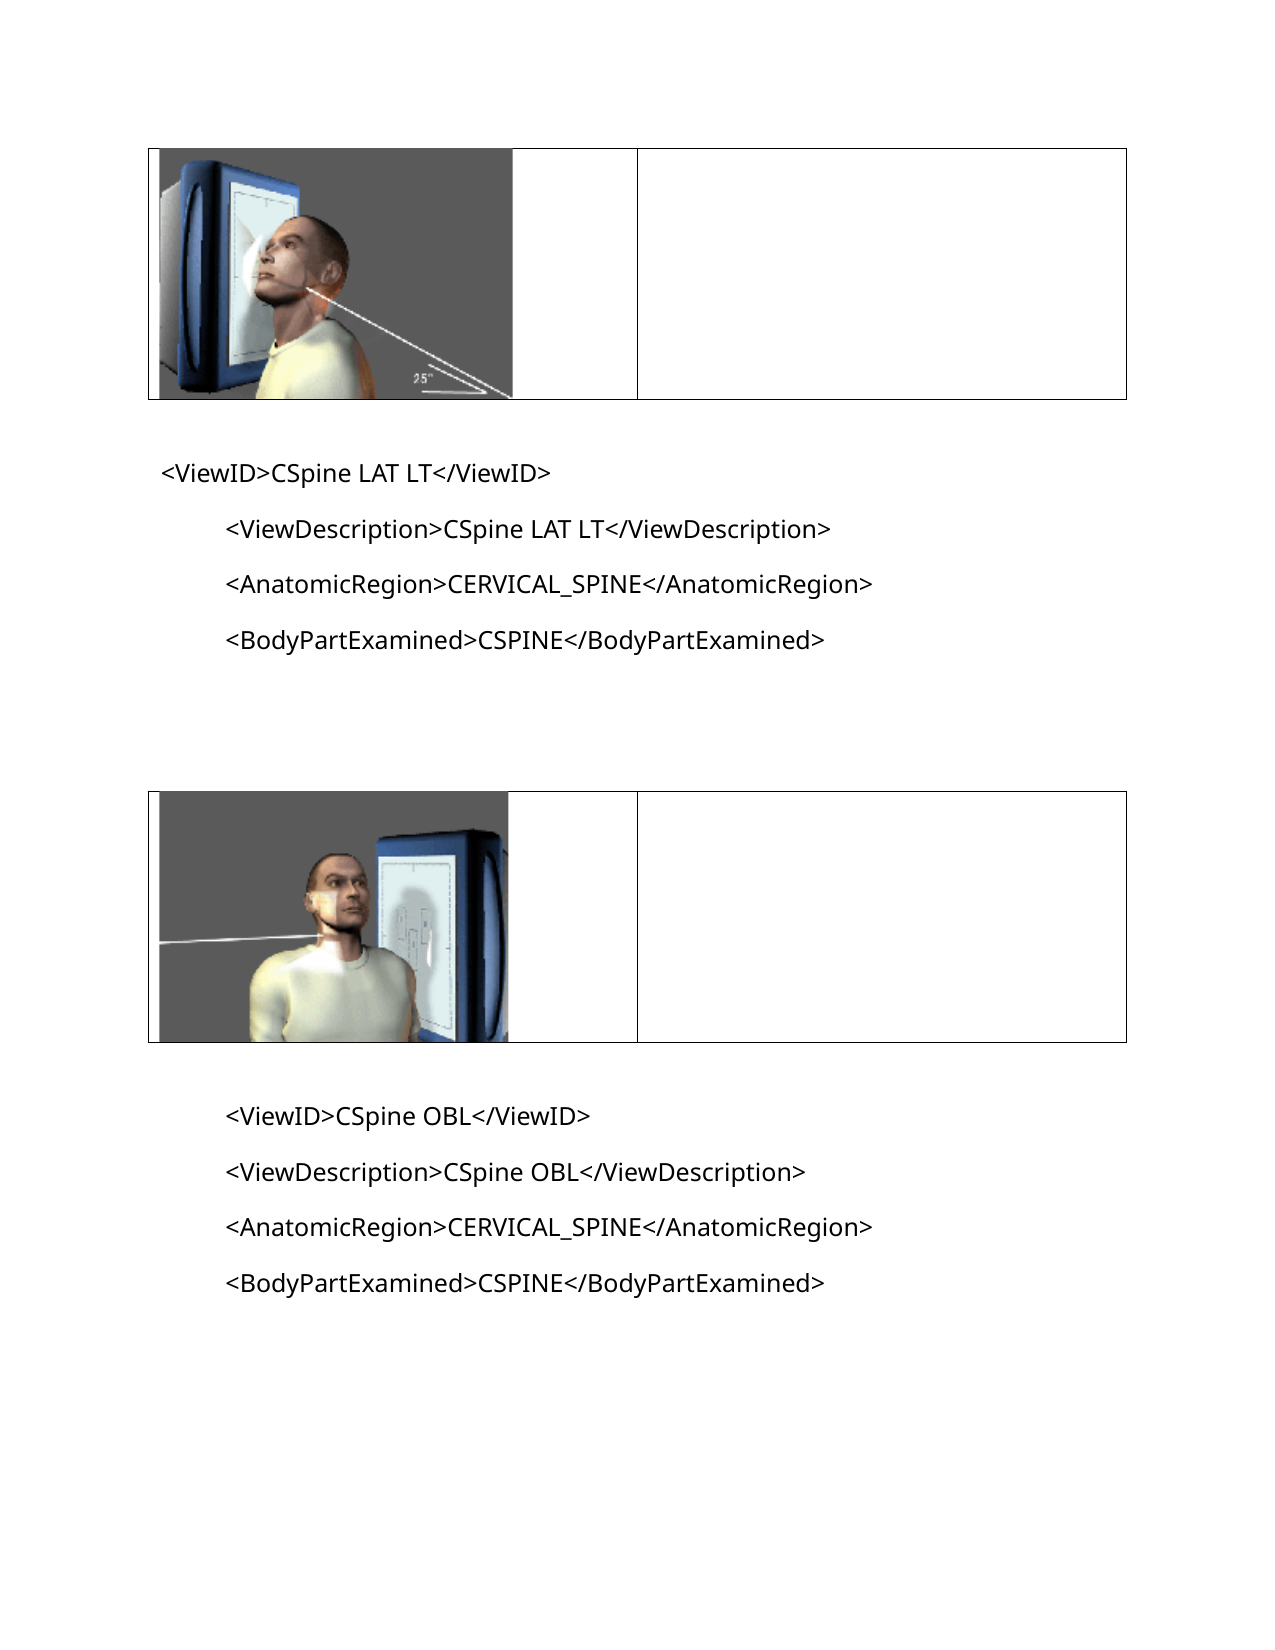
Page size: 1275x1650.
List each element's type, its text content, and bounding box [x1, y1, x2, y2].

table_header [149, 792, 159, 1042]
text <ViewID>CSpine LAT LT</ViewID> [148, 456, 1127, 489]
text <BodyPartExamined>CSPINE</BodyPartExamined> [148, 623, 1127, 657]
table_header [513, 149, 637, 399]
text <AnatomicRegion>CERVICAL_SPINE</AnatomicRegion> [148, 1210, 1127, 1244]
text <ViewDescription>CSpine OBL</ViewDescription> [148, 1154, 1127, 1188]
table_header [638, 149, 1126, 399]
table_header [509, 792, 637, 1042]
picture [159, 148, 513, 399]
text <ViewID>CSpine OBL</ViewID> [148, 1098, 1127, 1132]
text <BodyPartExamined>CSPINE</BodyPartExamined> [148, 1266, 1127, 1300]
picture [159, 791, 509, 1042]
table_header [149, 149, 159, 399]
table_header [638, 792, 1126, 1042]
text <AnatomicRegion>CERVICAL_SPINE</AnatomicRegion> [148, 567, 1127, 601]
text <ViewDescription>CSpine LAT LT</ViewDescription> [148, 511, 1127, 545]
